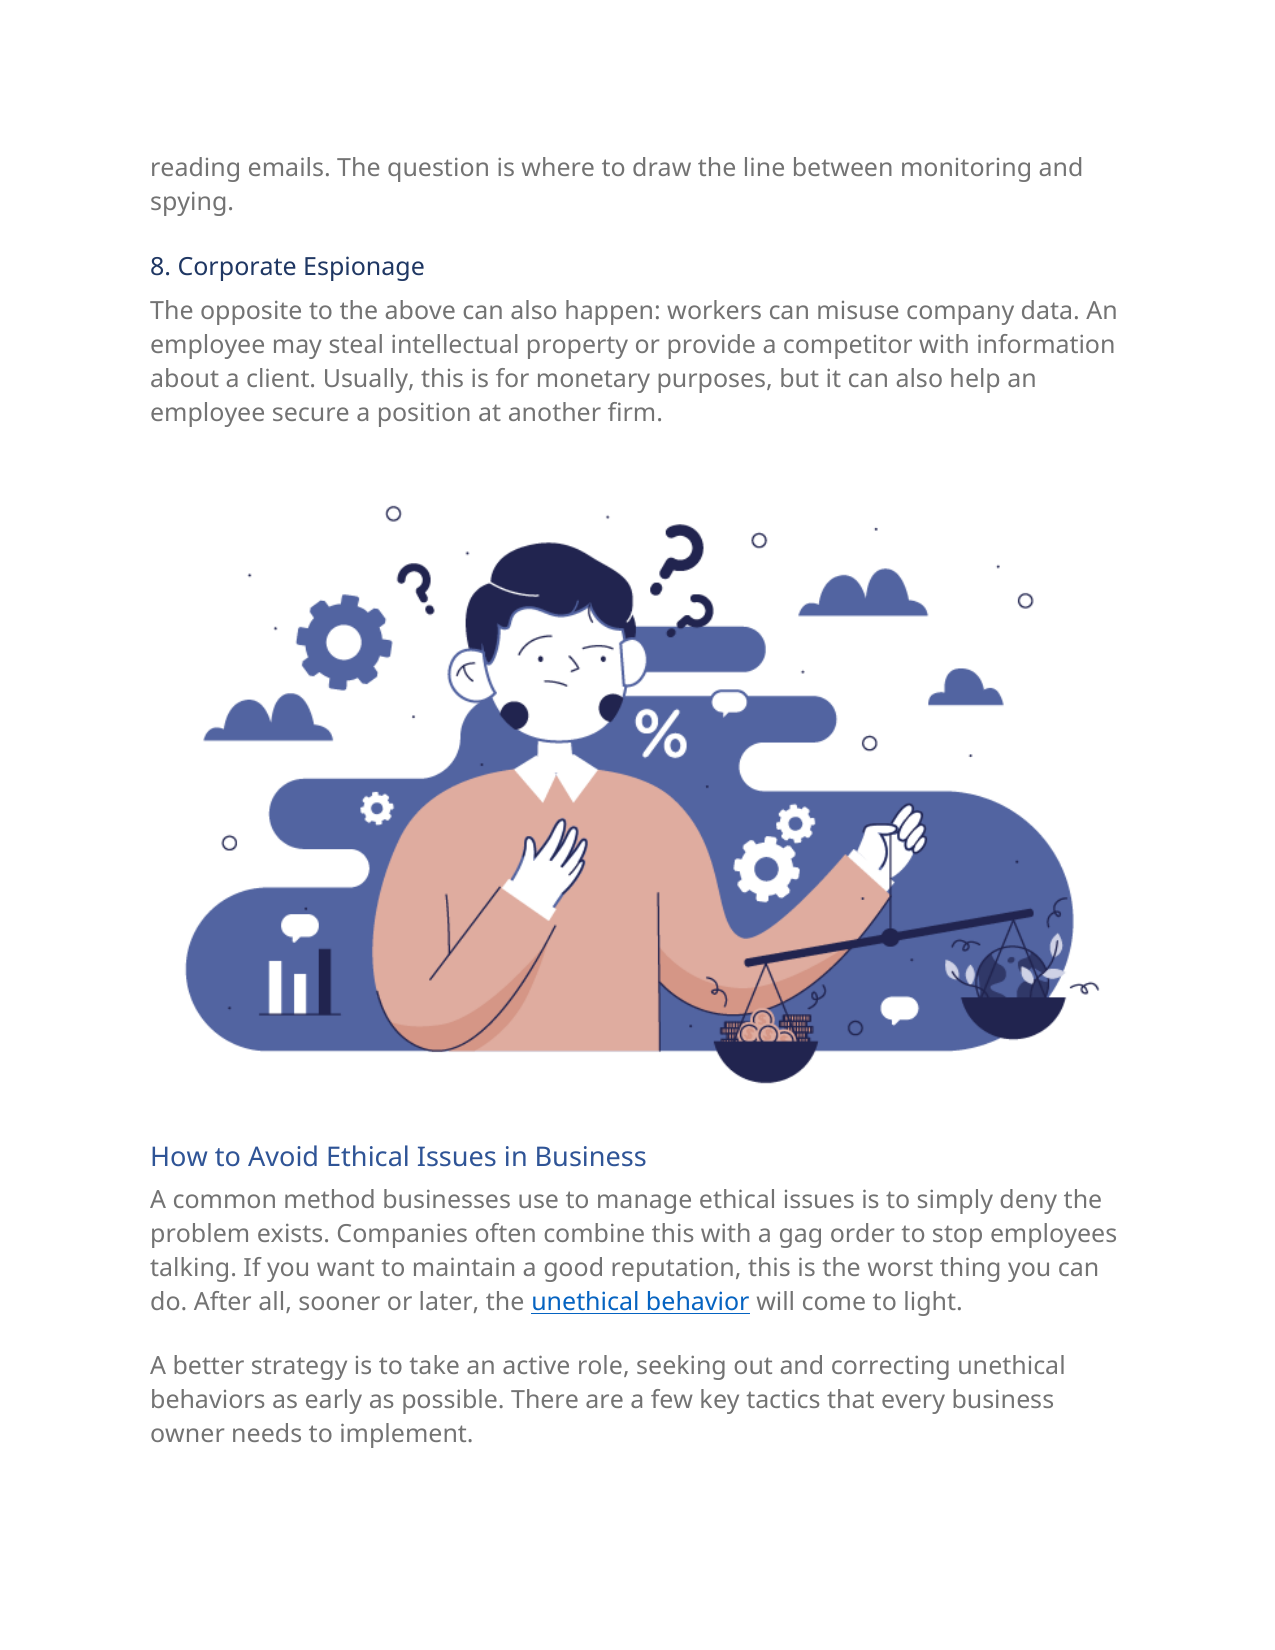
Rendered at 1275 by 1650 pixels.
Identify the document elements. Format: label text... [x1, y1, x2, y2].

picture [150, 727, 1125, 1376]
text Another ethical issue surrounds the use of devices belonging to the company. Employers can now monitor all worker activity on laptops and cellphones. Whereas this is supposed to check that employees are sticking to work-related activities during the business day, some employers take it further, tracking keystrokes and reading emails. The question is where to draw the line between monitoring and spying. [150, 282, 1125, 487]
subtitle 8. Corporate Espionage [150, 517, 1125, 551]
text The opposite to the above can also happen: workers can misuse company data. An employee may steal intellectual property or provide a competitor with information about a client. Usually, this is for monetary purposes, but it can also help an employee secure a position at another firm. [150, 561, 1125, 697]
text For one thing, employers may punish for posts on social media, particularly if they complain about work conditions or the company as a whole. Employers may even fire workers who post controversial statements that go against company values. [150, 150, 1125, 252]
